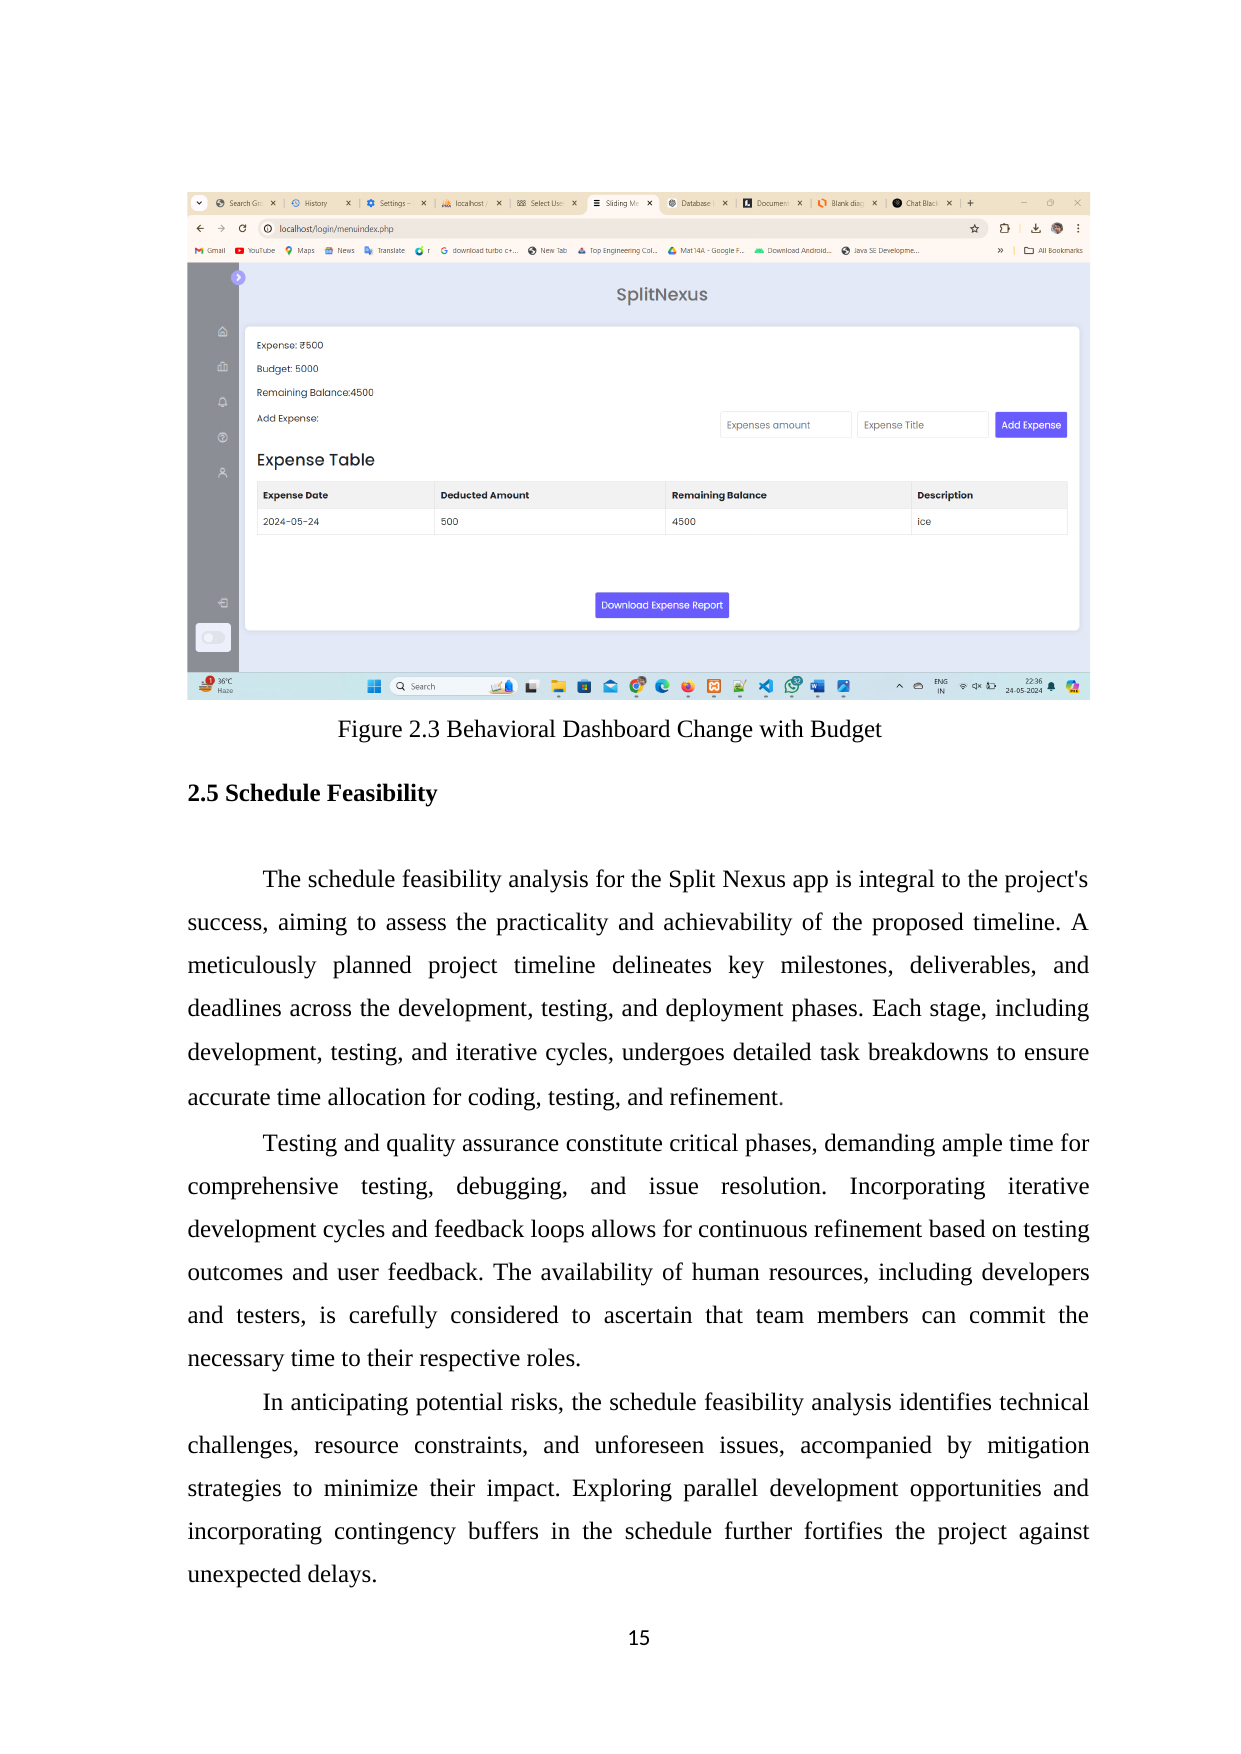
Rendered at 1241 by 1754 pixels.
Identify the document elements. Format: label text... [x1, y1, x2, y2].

text Figure 2.3 Behavioral Dashboard Change with Budget [262, 714, 1090, 743]
text The schedule feasibility analysis for the Split Nexus app is integral to the project's success, aiming to assess the practicality and achievability of the proposed timeline. A meticulously planned project timeline delineates key milestones, deliverables, and deadlines across the development, testing, and deployment phases. Each stage, including development, testing, and iterative cycles, undergoes detailed task breakdowns to ensure accurate time allocation for coding, testing, and refinement. [187, 864, 1090, 1112]
text In anticipating potential risks, the schedule feasibility analysis identifies technical challenges, resource constraints, and unforeseen issues, accompanied by mitigation strategies to minimize their impact. Exploring parallel development opportunities and incorporating contingency buffers in the schedule further fortifies the project against unexpected delays. [187, 1387, 1090, 1588]
text 2.5 Schedule Feasibility [187, 778, 1090, 807]
picture [187, 192, 1091, 700]
text Testing and quality assurance constitute critical phases, demanding ample time for comprehensive testing, debugging, and issue resolution. Incorporating iterative development cycles and feedback loops allows for continuous refinement based on testing outcomes and user feedback. The availability of human resources, including developers and testers, is carefully considered to ascertain that team members can commit the necessary time to their respective roles. [187, 1128, 1090, 1372]
